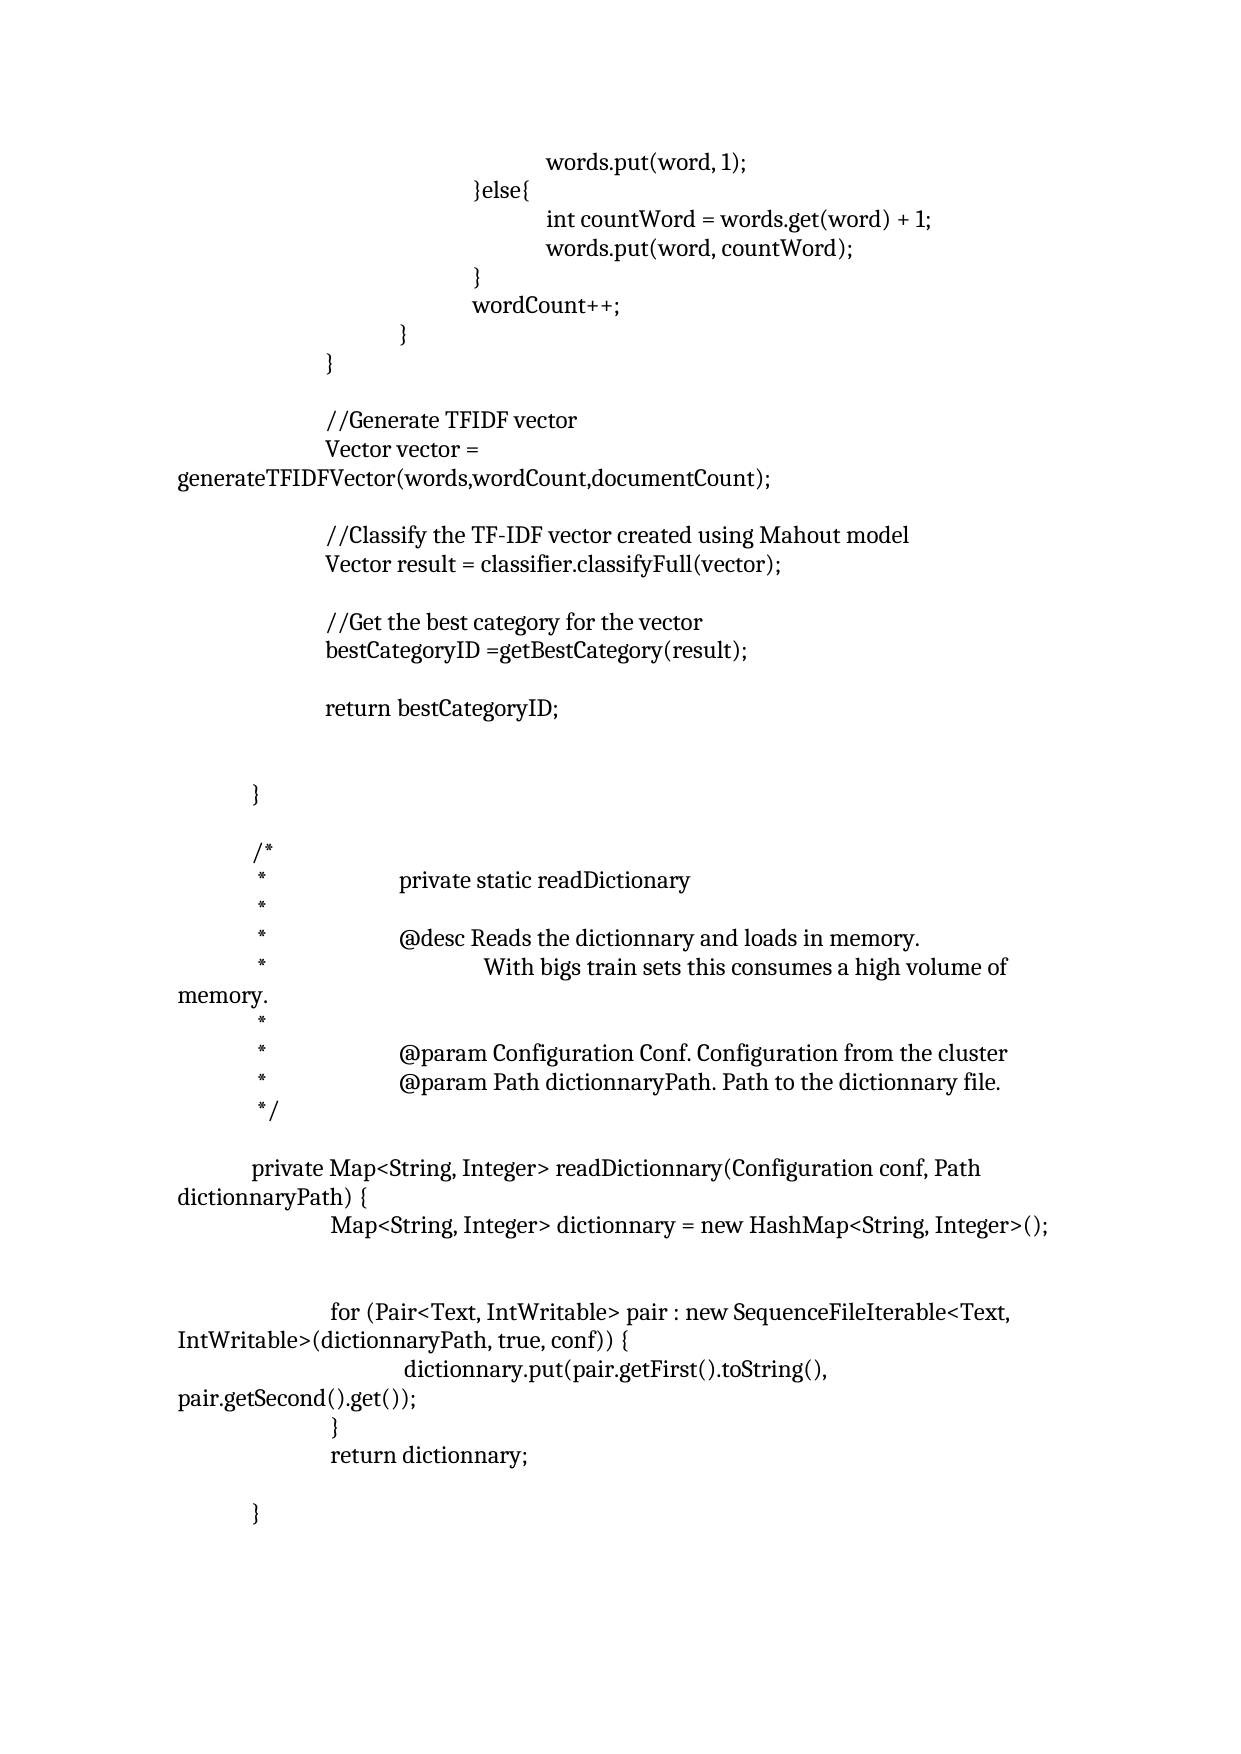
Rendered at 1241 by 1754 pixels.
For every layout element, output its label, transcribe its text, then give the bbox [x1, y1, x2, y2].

text wordCount++; [177, 291, 1063, 320]
text * With bigs train sets this consumes a high volume of memory. [177, 953, 1063, 1010]
text Vector result = classifier.classifyFull(vector); [177, 550, 1063, 579]
text * @desc Reads the dictionnary and loads in memory. [177, 924, 1063, 953]
text } [177, 320, 1063, 349]
text * [177, 895, 1063, 924]
text } [177, 263, 1063, 291]
text Map<String, Integer> dictionnary = new HashMap<String, Integer>(); [177, 1211, 1063, 1240]
text } [177, 1499, 1063, 1528]
text /* [177, 838, 1063, 866]
text //Get the best category for the vector [177, 608, 1063, 636]
text //Classify the TF-IDF vector created using Mahout model [177, 521, 1063, 550]
text private Map<String, Integer> readDictionnary(Configuration conf, Path dictionnaryPath) { [177, 1154, 1063, 1211]
text //Generate TFIDF vector [177, 406, 1063, 435]
text words.put(word, countWord); [177, 234, 1063, 263]
text dictionnary.put(pair.getFirst().toString(), pair.getSecond().get()); [177, 1355, 1063, 1413]
text int countWord = words.get(word) + 1; [177, 205, 1063, 234]
text } [177, 780, 1063, 809]
text Vector vector = generateTFIDFVector(words,wordCount,documentCount); [177, 435, 1063, 493]
text */ [177, 1096, 1063, 1125]
text } [177, 349, 1063, 378]
text * private static readDictionary [177, 866, 1063, 895]
text }else{ [177, 176, 1063, 205]
text for (Pair<Text, IntWritable> pair : new SequenceFileIterable<Text, IntWritable>(dictionnaryPath, true, conf)) { [177, 1298, 1063, 1355]
text bestCategoryID =getBestCategory(result); [177, 636, 1063, 665]
text * @param Configuration Conf. Configuration from the cluster [177, 1039, 1063, 1068]
text * [177, 1010, 1063, 1039]
text words.put(word, 1); [177, 148, 1063, 176]
text return dictionnary; [177, 1441, 1063, 1470]
text return bestCategoryID; [177, 694, 1063, 723]
text } [177, 1413, 1063, 1441]
text * @param Path dictionnaryPath. Path to the dictionnary file. [177, 1068, 1063, 1096]
